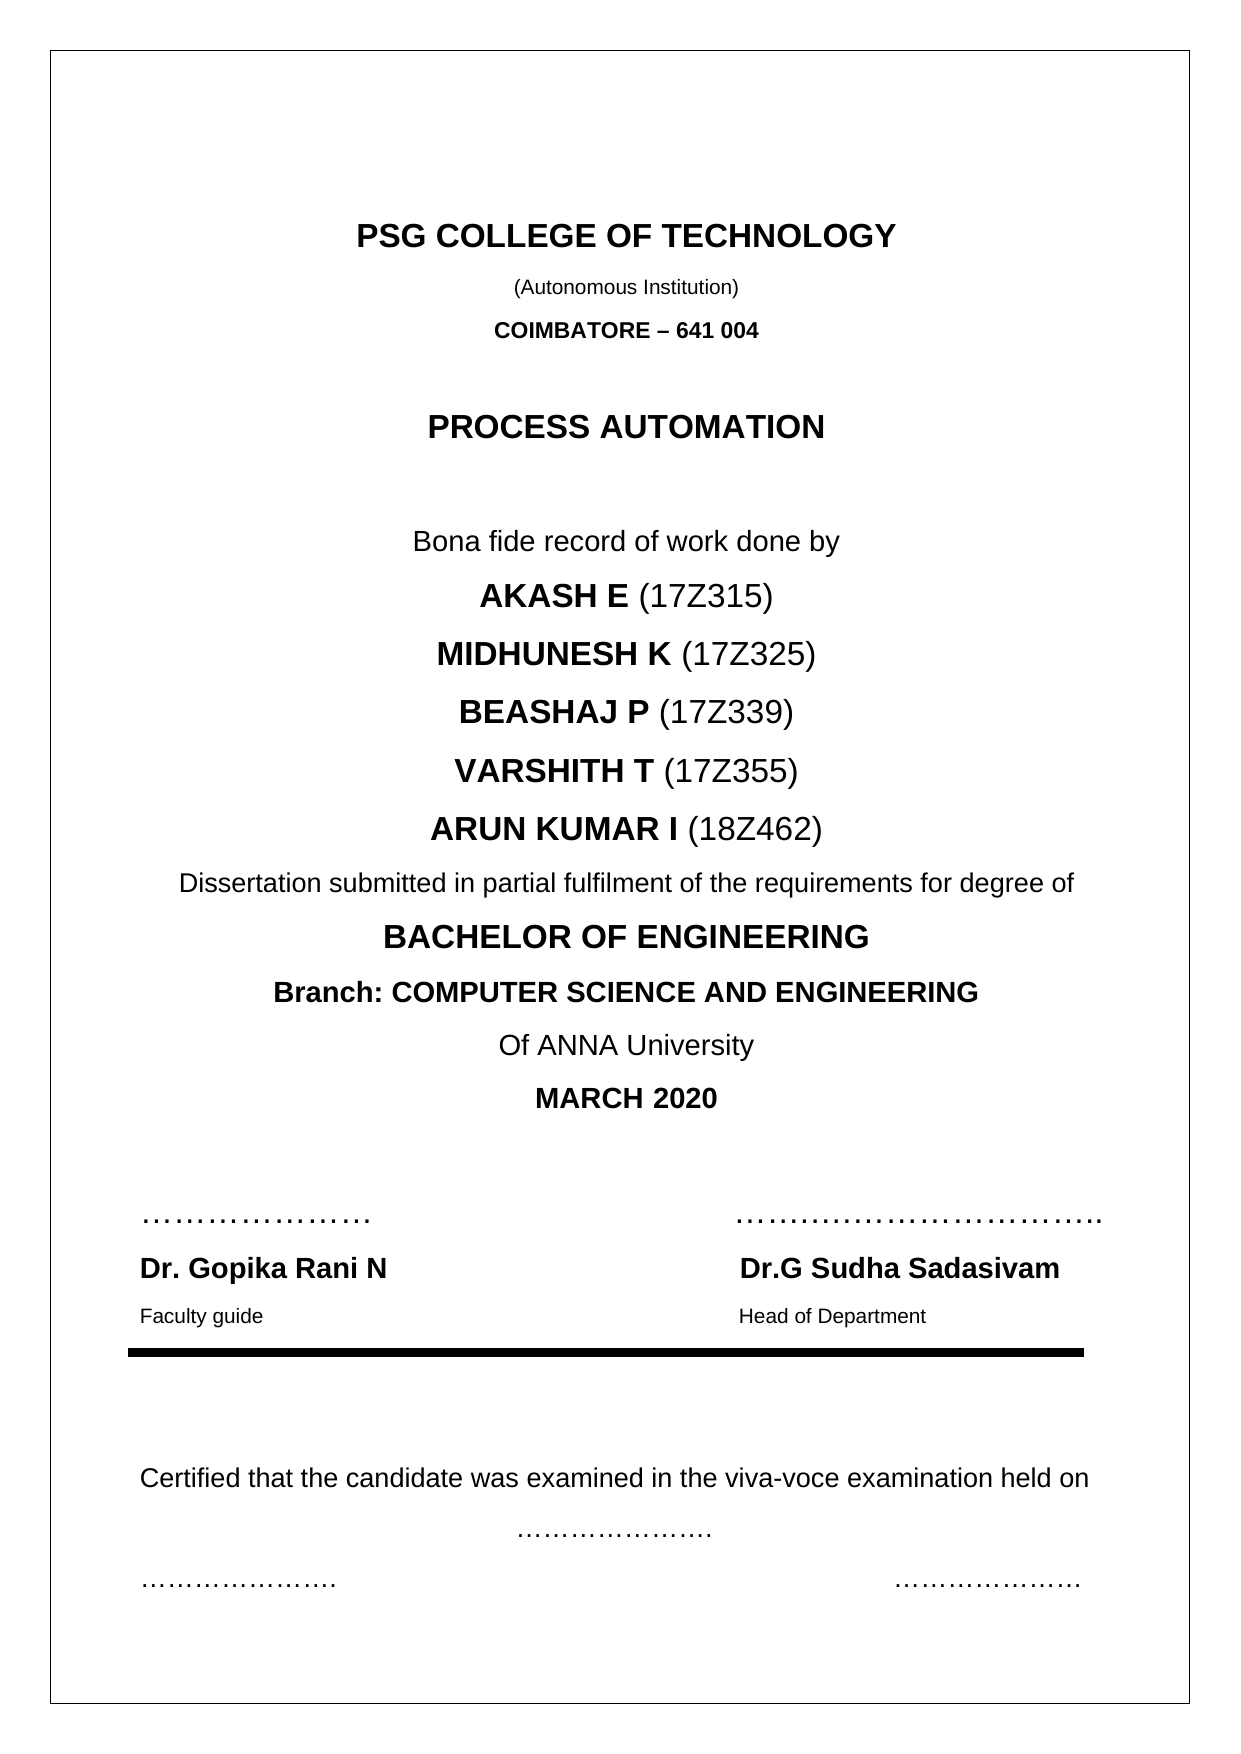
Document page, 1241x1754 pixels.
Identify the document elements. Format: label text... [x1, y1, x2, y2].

text PROCESS AUTOMATION [139, 407, 1113, 446]
text (Autonomous Institution) [139, 274, 1113, 298]
text VARSHITH T (17Z355) [139, 751, 1113, 789]
text MIDHUNESH K (17Z325) [139, 634, 1113, 673]
text Bona fide record of work done by [139, 523, 1113, 557]
text BACHELOR OF ENGINEERING [139, 917, 1113, 956]
text Certified that the candidate was examined in the viva-voce examination held on [139, 1462, 1113, 1493]
text …………………. [139, 1512, 1113, 1543]
text Faculty guide Head of Department [139, 1304, 1113, 1328]
text PSG COLLEGE OF TECHNOLOGY [139, 216, 1113, 255]
text COIMBATORE – 641 004 [139, 317, 1113, 343]
text BEASHAJ P (17Z339) [139, 693, 1113, 731]
text Of ANNA University [139, 1028, 1113, 1062]
text MARCH 2020 [139, 1081, 1113, 1115]
text Dissertation submitted in partial fulfilment of the requirements for degree of [139, 867, 1113, 898]
text Branch: COMPUTER SCIENCE AND ENGINEERING [139, 976, 1113, 1009]
text AKASH E (17Z315) [139, 576, 1113, 615]
text …………………. ………………… [139, 1562, 1113, 1594]
text Dr. Gopika Rani N Dr.G Sudha Sadasivam [139, 1251, 1113, 1284]
text ………………… …….….………………….. [139, 1192, 1113, 1231]
text ARUN KUMAR I (18Z462) [139, 809, 1113, 847]
